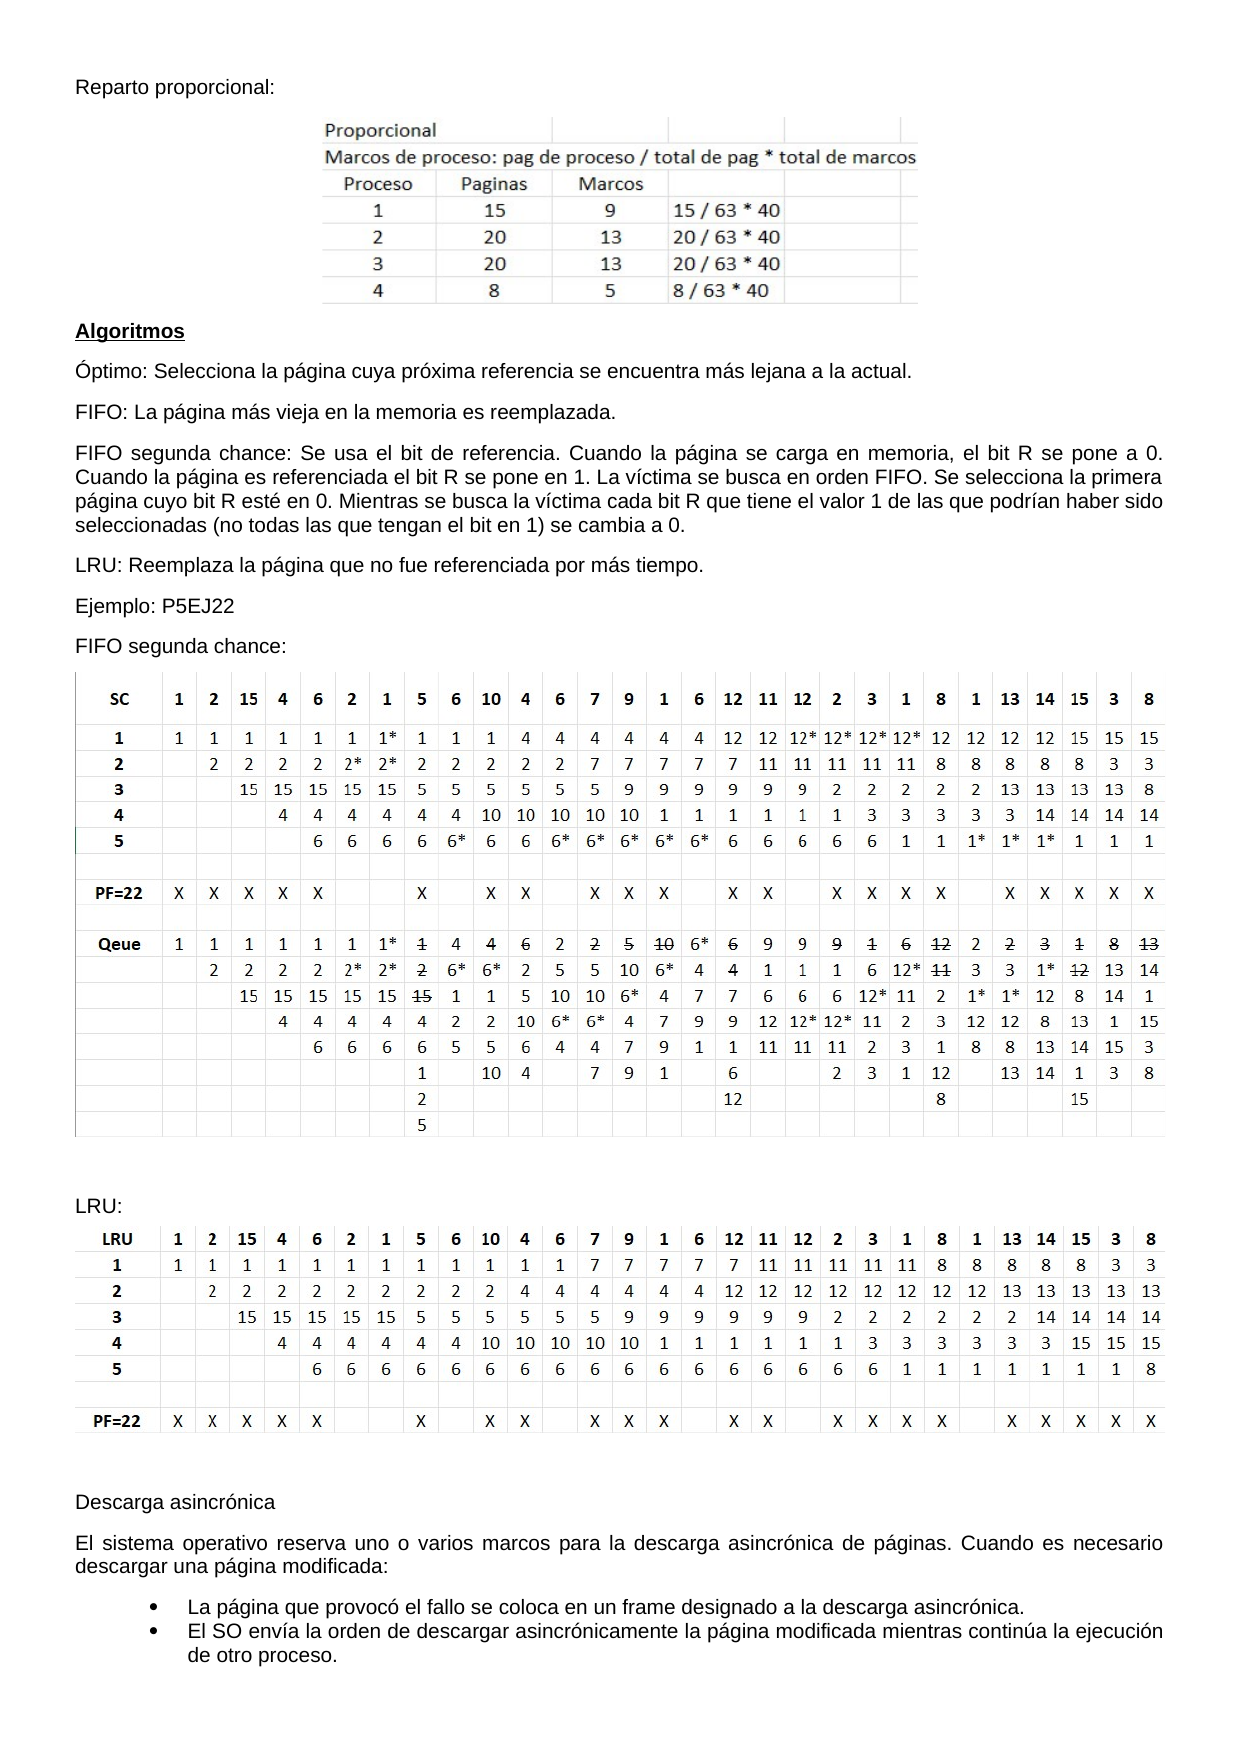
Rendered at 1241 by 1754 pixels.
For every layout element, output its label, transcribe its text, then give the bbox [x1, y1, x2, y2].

text FIFO: La página más vieja en la memoria es reemplazada. [75, 400, 1165, 424]
text FIFO segunda chance: Se usa el bit de referencia. Cuando la página se carga en memoria, el bit R se pone a 0. Cuando la página es referenciada el bit R se pone en 1. La víctima se busca en orden FIFO. Se selecciona la primera página cuyo bit R esté en 0. Mientras se busca la víctima cada bit R que tiene el valor 1 de las que podrían haber sido seleccionadas (no todas las que tengan el bit en 1) se cambia a 0. [75, 441, 1165, 536]
text El sistema operativo reserva uno o varios marcos para la descarga asincrónica de páginas. Cuando es necesario descargar una página modificada: [75, 1530, 1165, 1578]
picture [75, 1226, 1166, 1433]
text Ejemplo: P5EJ22 [75, 594, 1165, 618]
text Óptimo: Selecciona la página cuya próxima referencia se encuentra más lejana a la actual. [75, 359, 1165, 383]
text FIFO segunda chance: [75, 634, 1165, 658]
text LRU: Reemplaza la página que no fue referenciada por más tiempo. [75, 553, 1165, 577]
text LRU: [75, 1193, 1165, 1217]
list La página que provocó el fallo se coloca en un frame designado a la descarga asincrónica. [150, 1595, 1165, 1619]
text Algoritmos [75, 319, 1165, 343]
text Reparto proporcional: [75, 75, 1165, 99]
text Descarga asincrónica [75, 1490, 1165, 1514]
picture [75, 672, 1166, 1137]
picture [322, 117, 918, 304]
list El SO envía la orden de descargar asincrónicamente la página modificada mientras continúa la ejecución de otro proceso. [150, 1619, 1165, 1667]
